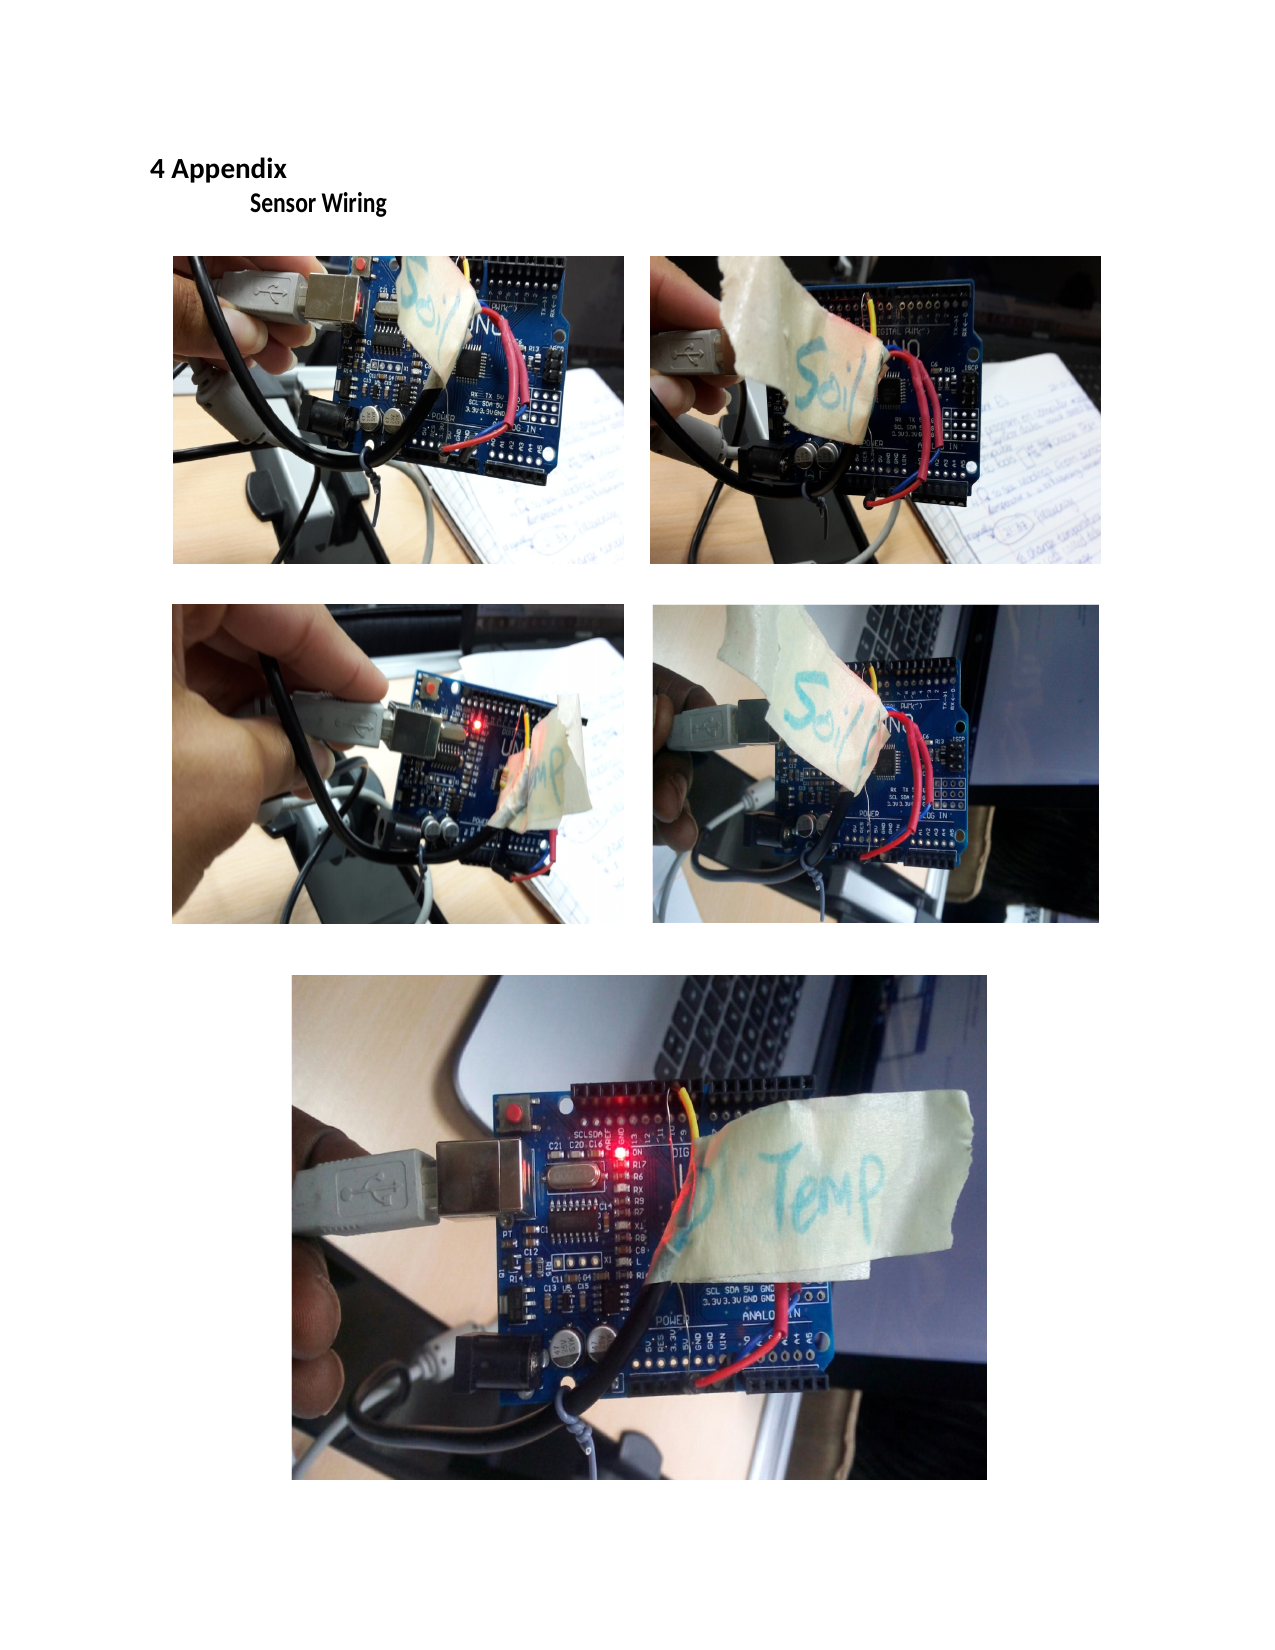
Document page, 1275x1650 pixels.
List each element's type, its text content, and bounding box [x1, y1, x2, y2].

text 4 Appendix [150, 150, 1125, 1479]
